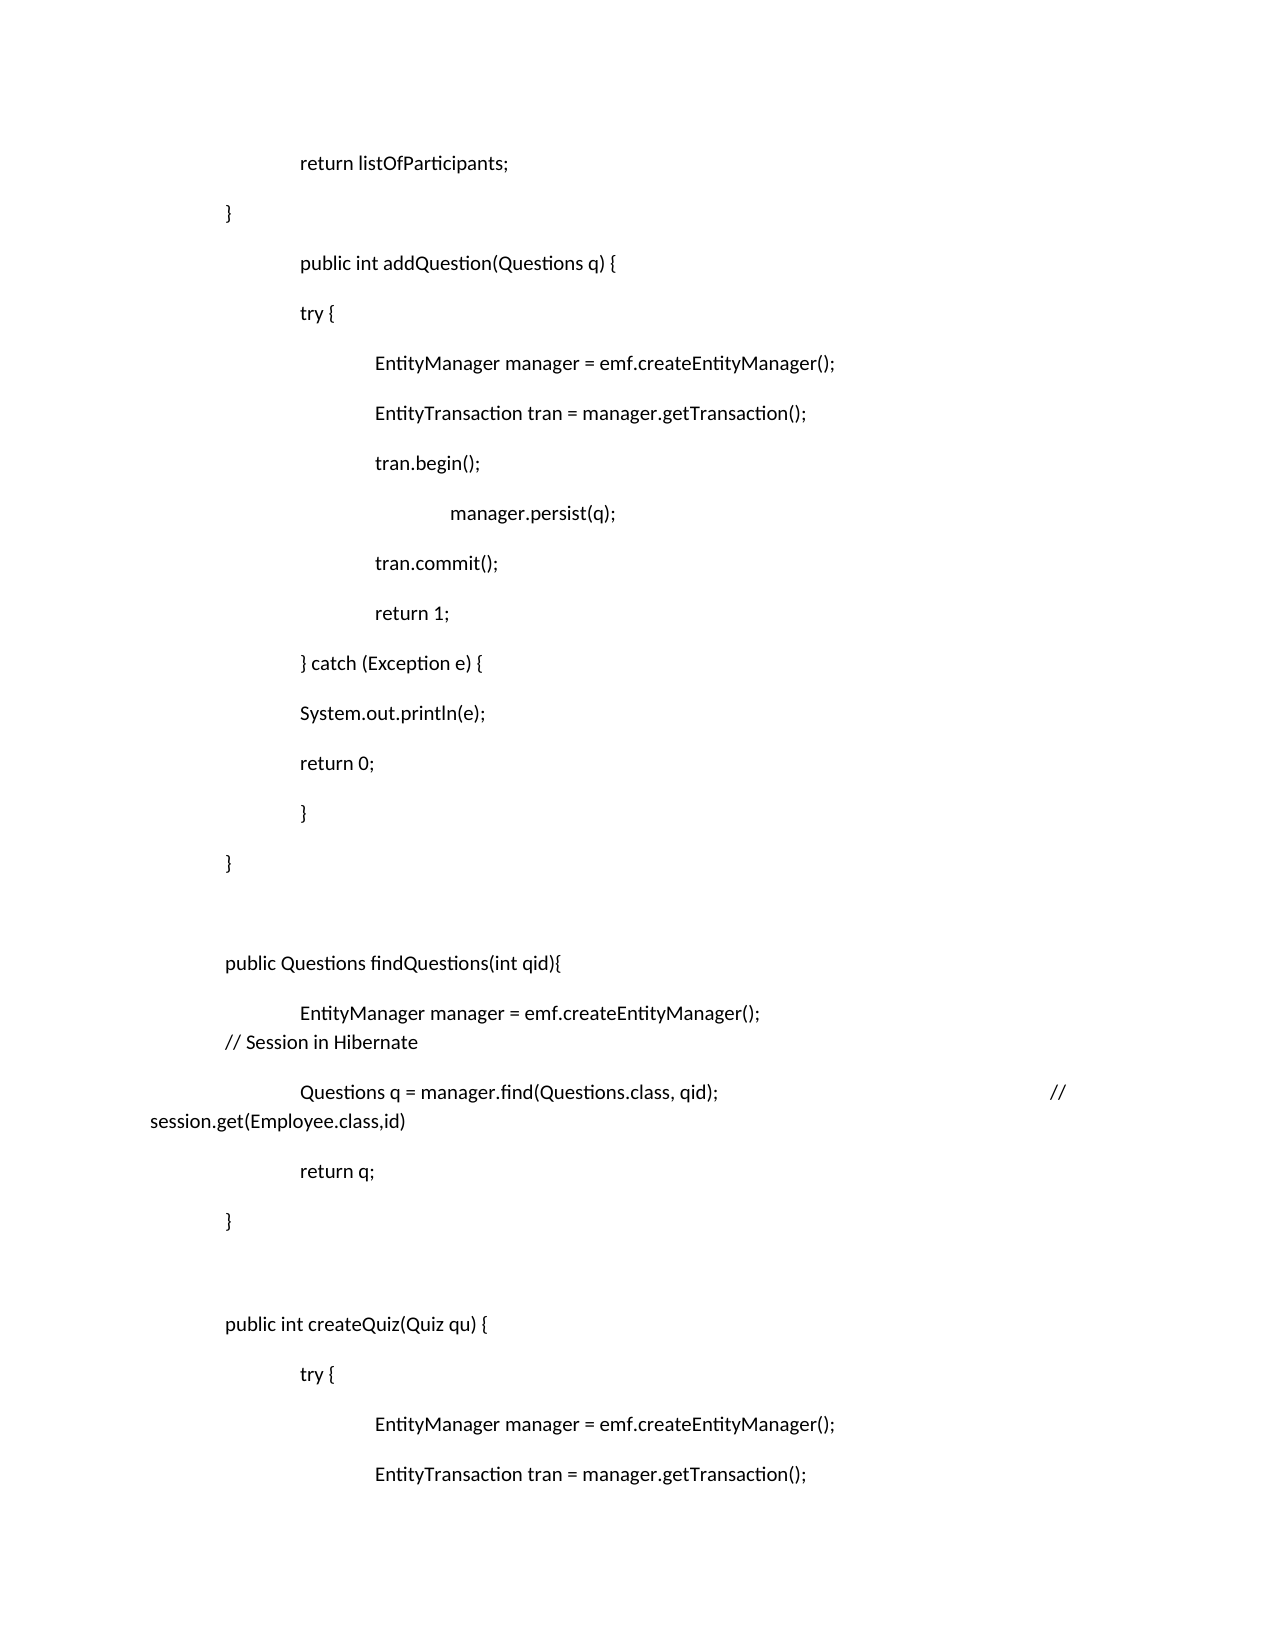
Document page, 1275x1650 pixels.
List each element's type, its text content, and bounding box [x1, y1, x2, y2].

text } [150, 850, 1125, 875]
text public int addQuestion(Questions q) { [150, 250, 1125, 275]
text } [150, 200, 1125, 225]
text return 1; [150, 600, 1125, 625]
text return 0; [150, 750, 1125, 775]
text } catch (Exception e) { [150, 650, 1125, 675]
text EntityTransaction tran = manager.getTransaction(); [150, 1461, 1125, 1486]
text manager.persist(q); [150, 500, 1125, 525]
text tran.begin(); [150, 450, 1125, 475]
text public Questions findQuestions(int qid){ [150, 950, 1125, 975]
text return q; [150, 1158, 1125, 1184]
text } [150, 800, 1125, 825]
text try { [150, 1361, 1125, 1386]
text EntityManager manager = emf.createEntityManager(); [150, 1411, 1125, 1436]
text EntityManager manager = emf.createEntityManager(); // Session in Hibernate [150, 1000, 1125, 1054]
text try { [150, 300, 1125, 325]
text } [150, 1208, 1125, 1234]
text public int createQuiz(Quiz qu) { [150, 1311, 1125, 1336]
text EntityManager manager = emf.createEntityManager(); [150, 350, 1125, 375]
text return listOfParticipants; [150, 150, 1125, 175]
text System.out.println(e); [150, 700, 1125, 725]
text Questions q = manager.find(Questions.class, qid); // session.get(Employee.class,id) [150, 1079, 1125, 1134]
text EntityTransaction tran = manager.getTransaction(); [150, 400, 1125, 425]
text tran.commit(); [150, 550, 1125, 575]
